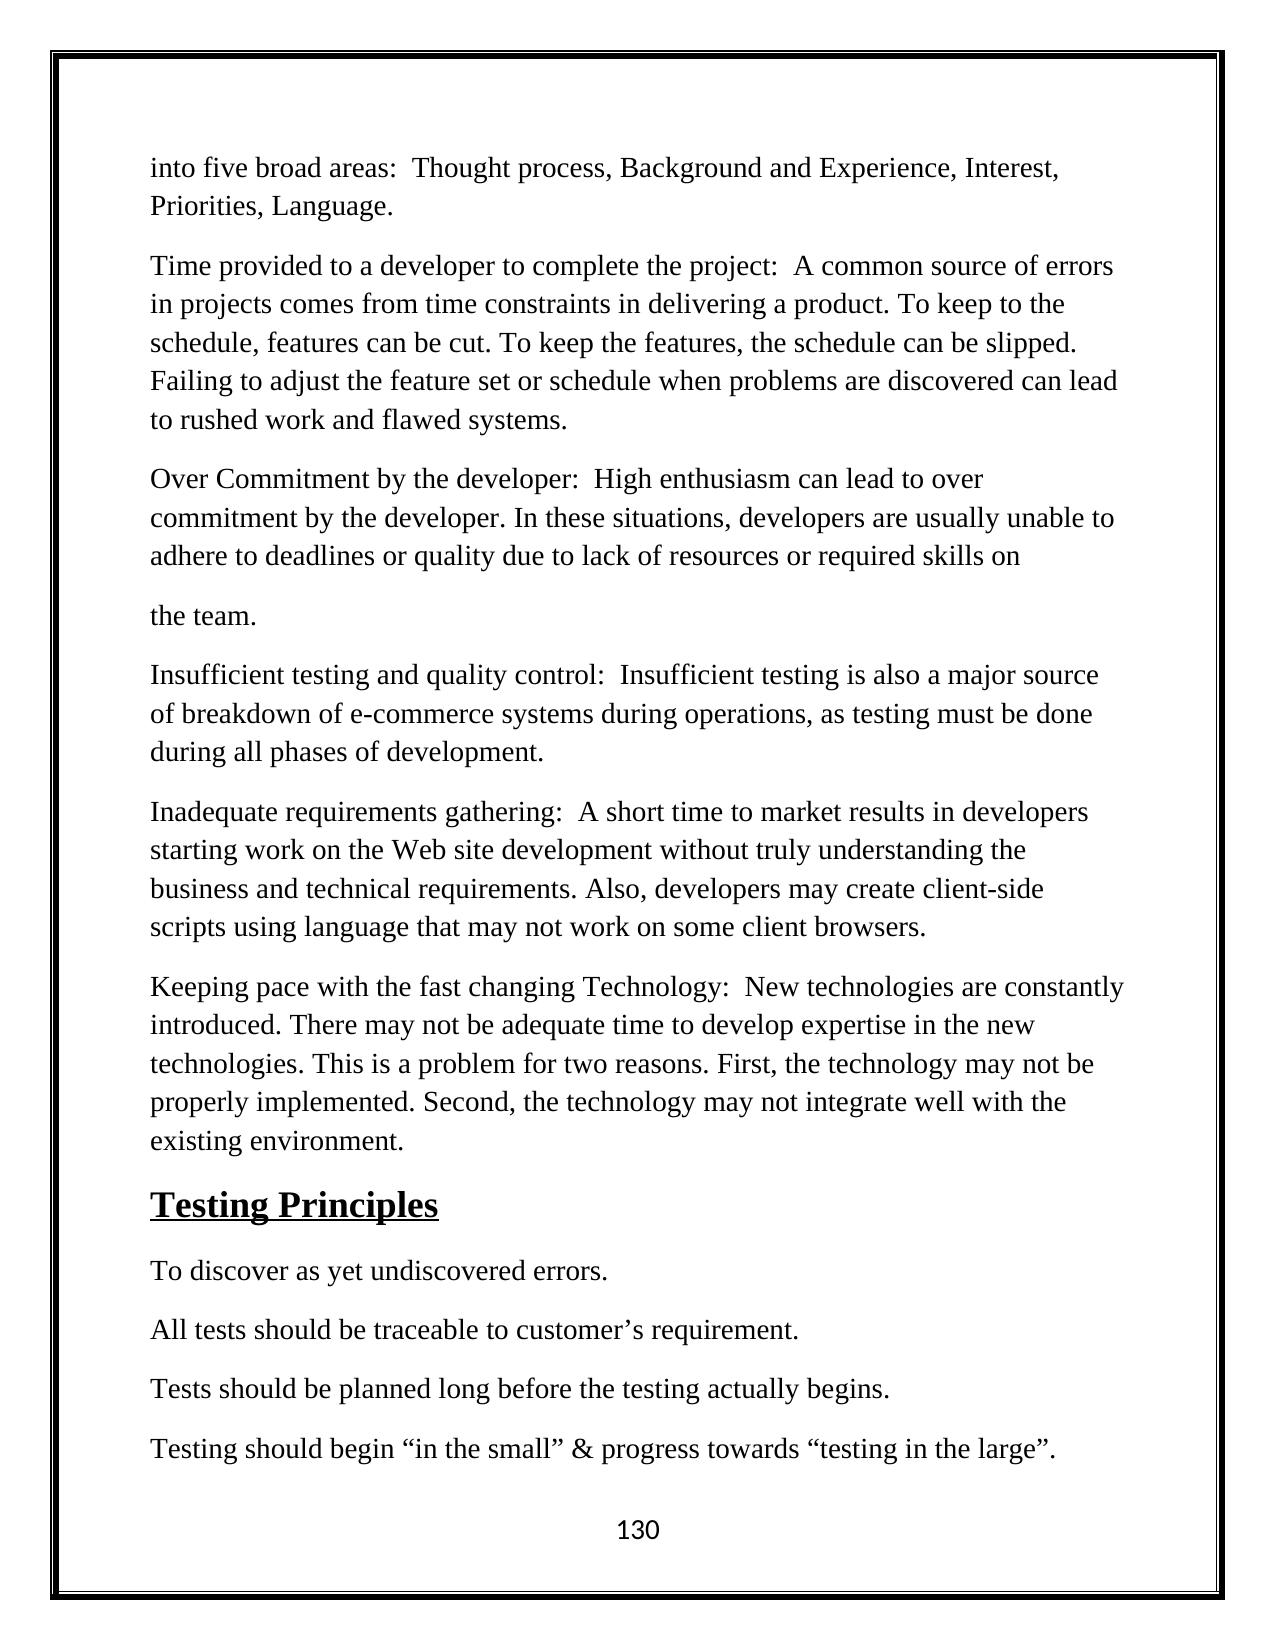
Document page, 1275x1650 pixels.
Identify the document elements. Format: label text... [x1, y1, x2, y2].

text All tests should be traceable to customer’s requirement. [150, 1312, 1125, 1346]
text Testing should begin “in the small” & progress towards “testing in the large”. [150, 1431, 1125, 1464]
text Inadequate requirements gathering: A short time to market results in developers starting work on the Web site development without truly understanding the business and technical requirements. Also, developers may create client-side scripts using language that may not work on some client browsers. [150, 794, 1125, 943]
text Tests should be planned long before the testing actually begins. [150, 1371, 1125, 1405]
text the team. [150, 598, 1125, 631]
text Over Commitment by the developer: High enthusiasm can lead to over commitment by the developer. In these situations, developers are usually unable to adhere to deadlines or quality due to lack of resources or required skills on [150, 461, 1125, 572]
text Insufficient testing and quality control: Insufficient testing is also a major source of breakdown of e-commerce systems during operations, as testing must be done during all phases of development. [150, 657, 1125, 768]
text Testing Principles [150, 1182, 1125, 1225]
text Keeping pace with the fast changing Technology: New technologies are constantly introduced. There may not be adequate time to develop expertise in the new technologies. This is a problem for two reasons. First, the technology may not be properly implemented. Second, the technology may not integrate well with the existing environment. [150, 969, 1125, 1156]
text To discover as yet undiscovered errors. [150, 1253, 1125, 1286]
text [150, 150, 1125, 222]
text Time provided to a developer to complete the project: A common source of errors in projects comes from time constraints in delivering a product. To keep to the schedule, features can be cut. To keep the features, the schedule can be slipped. Failing to adjust the feature set or schedule when problems are discovered can lead to rushed work and flawed systems. [150, 248, 1125, 436]
